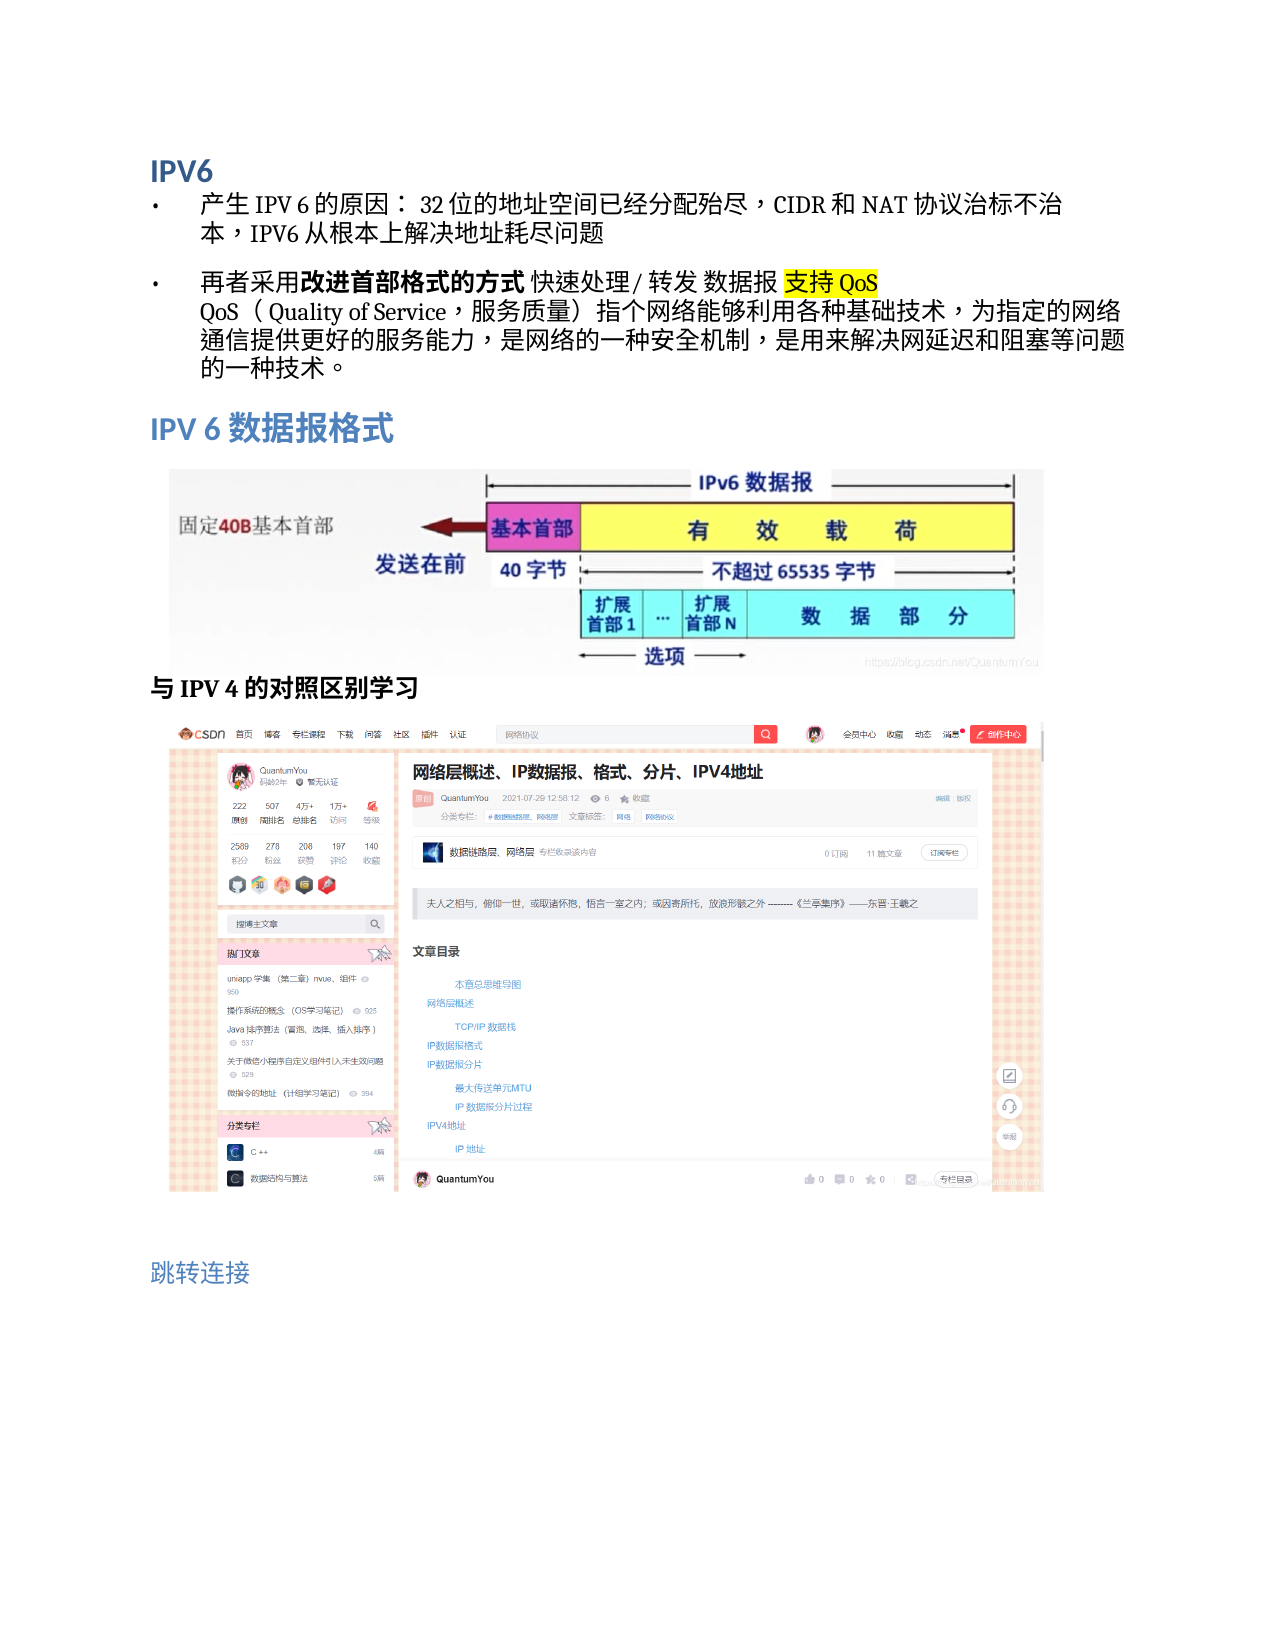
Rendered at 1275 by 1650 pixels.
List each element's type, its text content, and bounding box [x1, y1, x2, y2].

list 产生IPV 6 的原因： 32位的地址空间已经分配殆尽，CIDR 和NAT 协议治标不治本，IPV6 从根本上解决地址耗尽问题 [150, 191, 1125, 248]
picture [168, 469, 1044, 675]
list 再者采用改进首部格式的方式 快速处理/ 转发 数据报 支持QoS QoS（ Quality of Service，服务质量）指个网络能够利用各种基础技术，为指定的网络通信提供更好的服务能力，是网络的一种安全机制，是用来解决网延迟和阻塞等问题的一种技术。 [150, 269, 1125, 384]
picture [168, 722, 1044, 1192]
text 跳转连接 [150, 1260, 1125, 1288]
subtitle IPV6 [150, 150, 1125, 191]
subtitle IPV 6 数据报格式 [150, 405, 1125, 450]
